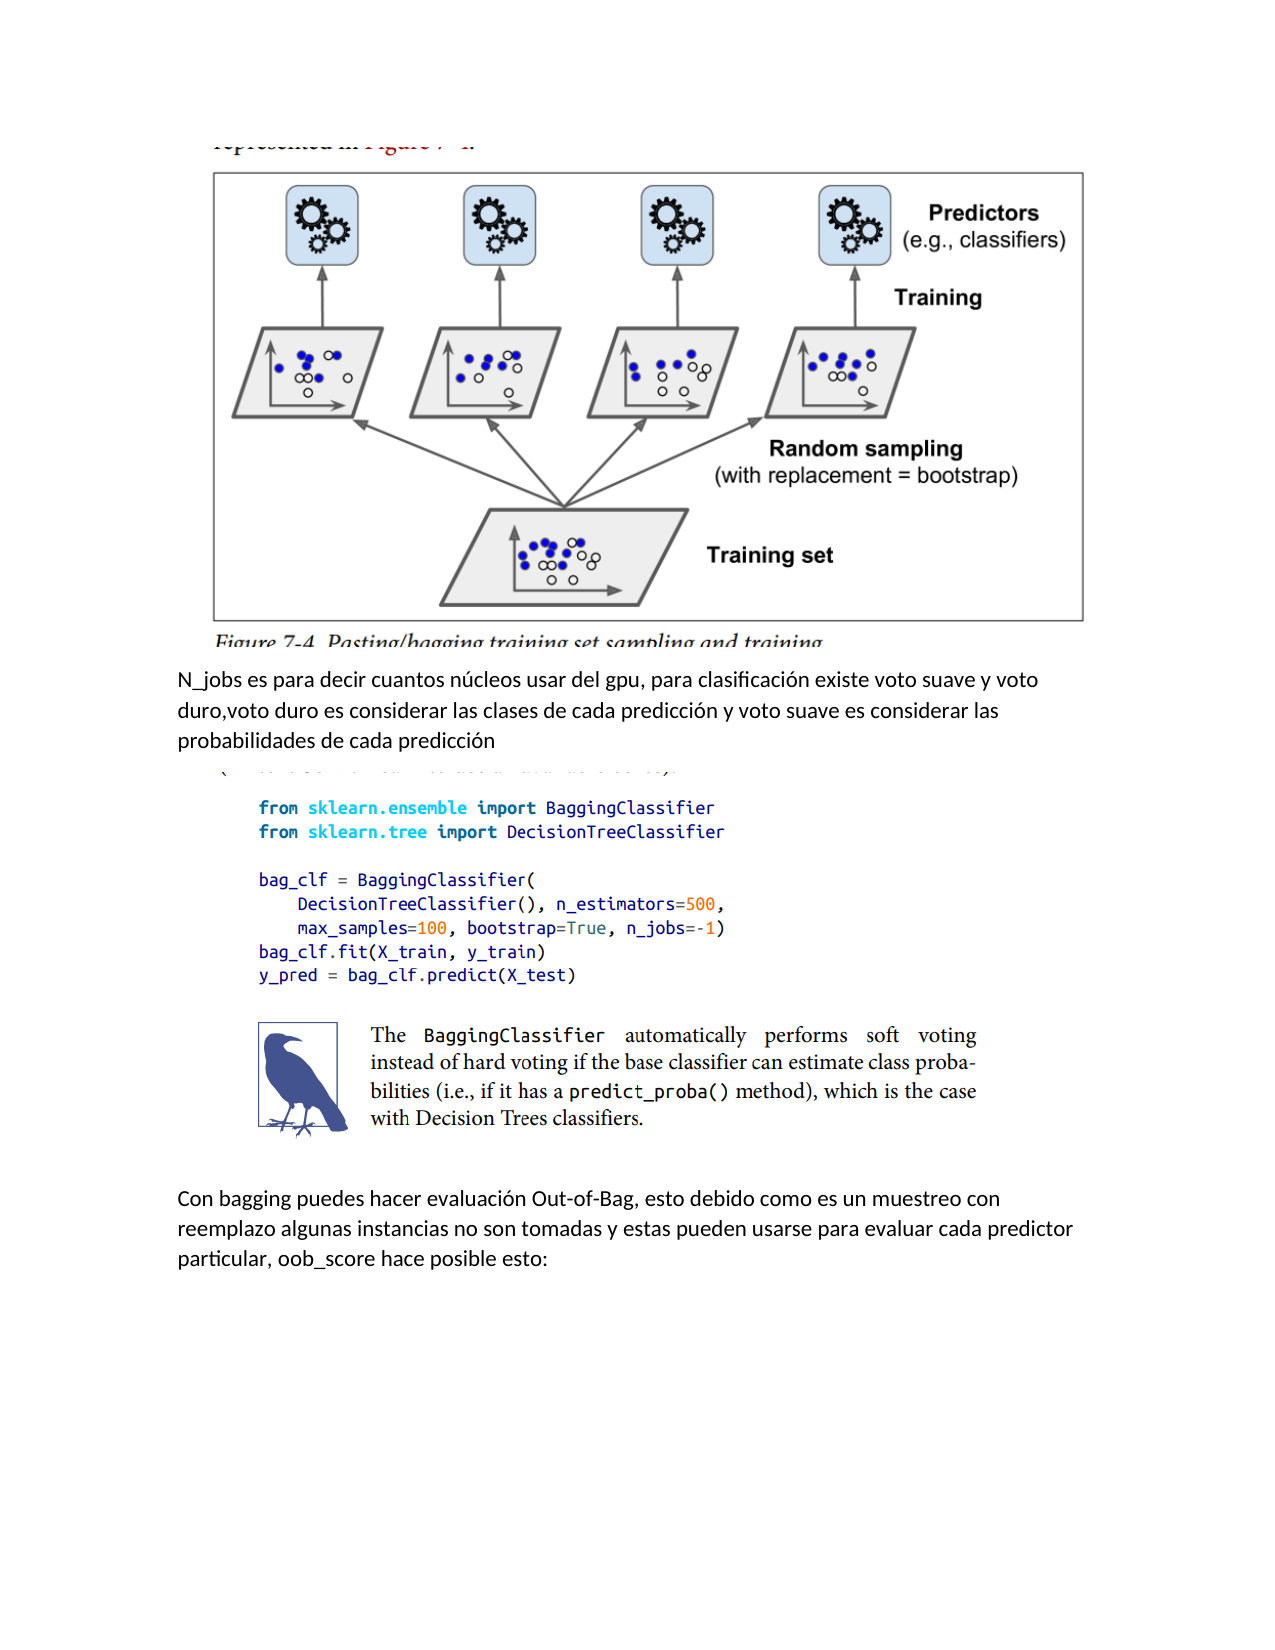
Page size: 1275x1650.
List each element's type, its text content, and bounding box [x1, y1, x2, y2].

text Con bagging puedes hacer evaluación Out-of-Bag, esto debido como es un muestreo con reemplazo algunas instancias no son tomadas y estas pueden usarse para evaluar cada predictor particular, oob_score hace posible esto: [177, 1184, 1098, 1273]
picture [177, 147, 1098, 647]
picture [177, 772, 1098, 1166]
text N_jobs es para decir cuantos núcleos usar del gpu, para clasificación existe voto suave y voto duro,voto duro es considerar las clases de cada predicción y voto suave es considerar las probabilidades de cada predicción [177, 666, 1098, 754]
